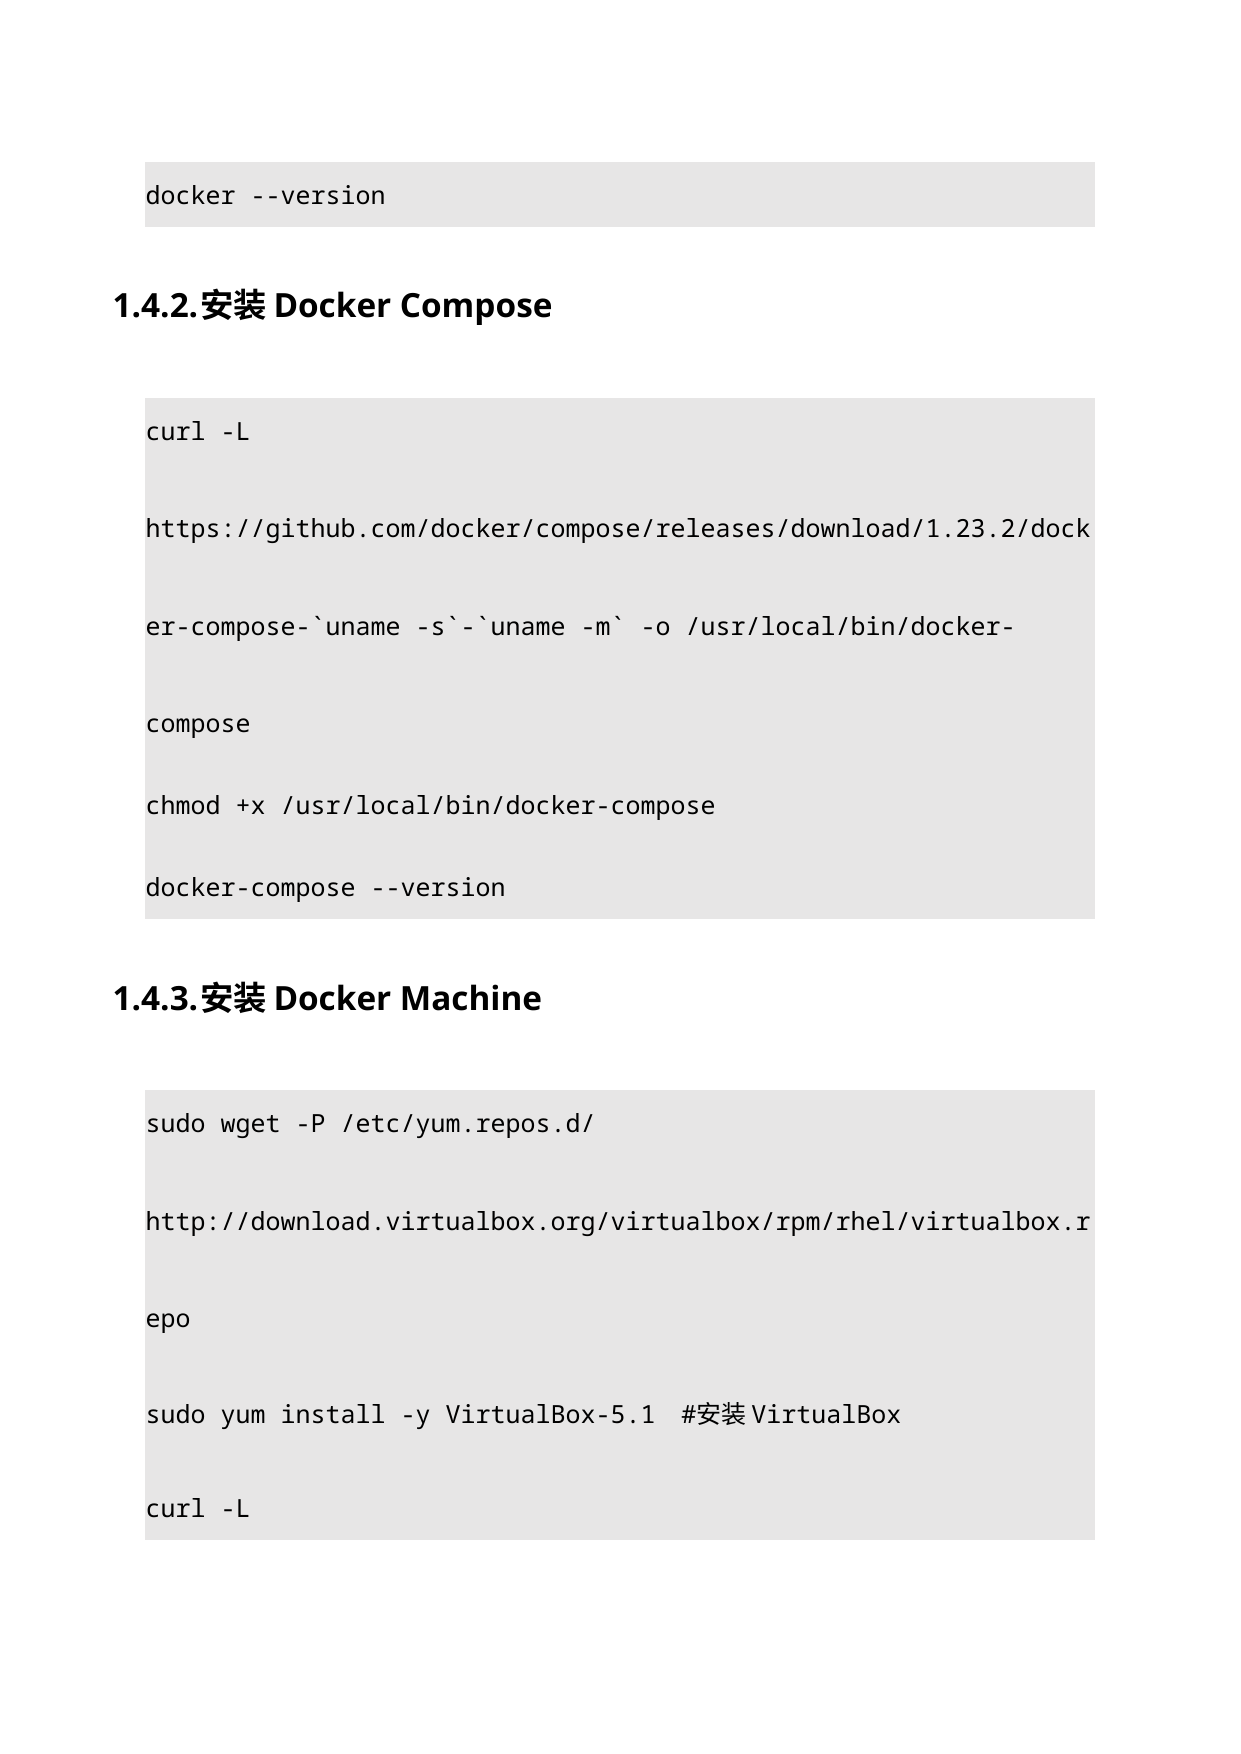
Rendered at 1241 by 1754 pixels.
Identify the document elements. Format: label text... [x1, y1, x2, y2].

text sudo yum install -y VirtualBox-5.1 #安装VirtualBox [145, 1380, 1095, 1445]
text sudo wget -P /etc/yum.repos.d/ http://download.virtualbox.org/virtualbox/rpm/rhel/virtualbox.repo [145, 1090, 1095, 1350]
subtitle 安装Docker Compose [112, 271, 1128, 336]
text chmod +x /usr/local/bin/docker-compose [145, 772, 1095, 837]
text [145, 1475, 1095, 1540]
text curl -L https://github.com/docker/compose/releases/download/1.23.2/docker-compose-`uname -s`-`uname -m` -o /usr/local/bin/docker-compose [145, 398, 1095, 755]
text docker-compose --version [145, 854, 1095, 919]
text docker --version [145, 162, 1095, 227]
subtitle 安装Docker Machine [112, 963, 1128, 1028]
